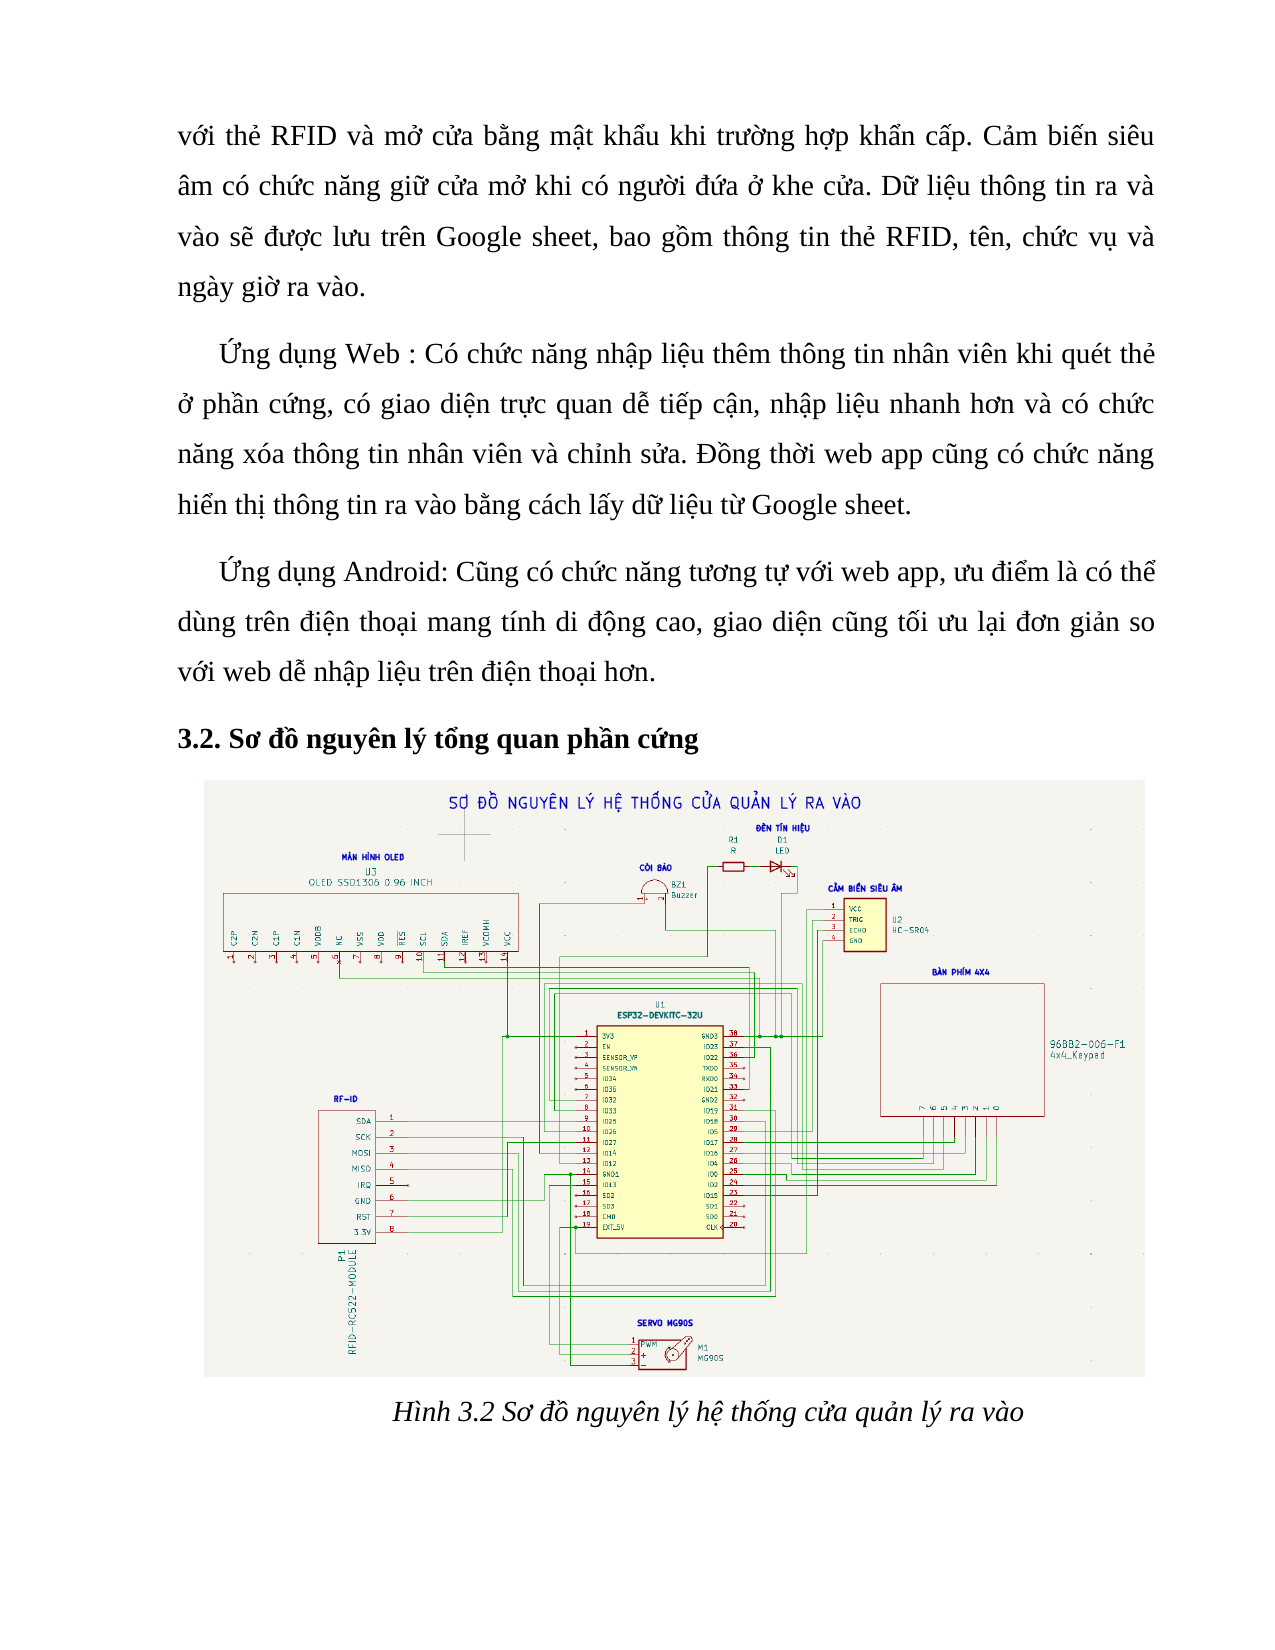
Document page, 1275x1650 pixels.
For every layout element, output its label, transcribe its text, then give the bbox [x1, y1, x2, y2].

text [177, 118, 1157, 303]
picture [204, 780, 1145, 1377]
subtitle 3.2. Sơ đồ nguyên lý tổng quan phần cứng [177, 722, 1157, 755]
text Ứng dụng Web : Có chức năng nhập liệu thêm thông tin nhân viên khi quét thẻ ở phần cứng, có giao diện trực quan dễ tiếp cận, nhập liệu nhanh hơn và có chức năng xóa thông tin nhân viên và chỉnh sửa. Đồng thời web app cũng có chức năng hiển thị thông tin ra vào bằng cách lấy dữ liệu từ Google sheet. [177, 336, 1157, 521]
text Hình 3.2 Sơ đồ nguyên lý hệ thống cửa quản lý ra vào [221, 1394, 1157, 1427]
text Ứng dụng Android: Cũng có chức năng tương tự với web app, ưu điểm là có thể dùng trên điện thoại mang tính di động cao, giao diện cũng tối ưu lại đơn giản so với web dễ nhập liệu trên điện thoại hơn. [177, 554, 1157, 688]
